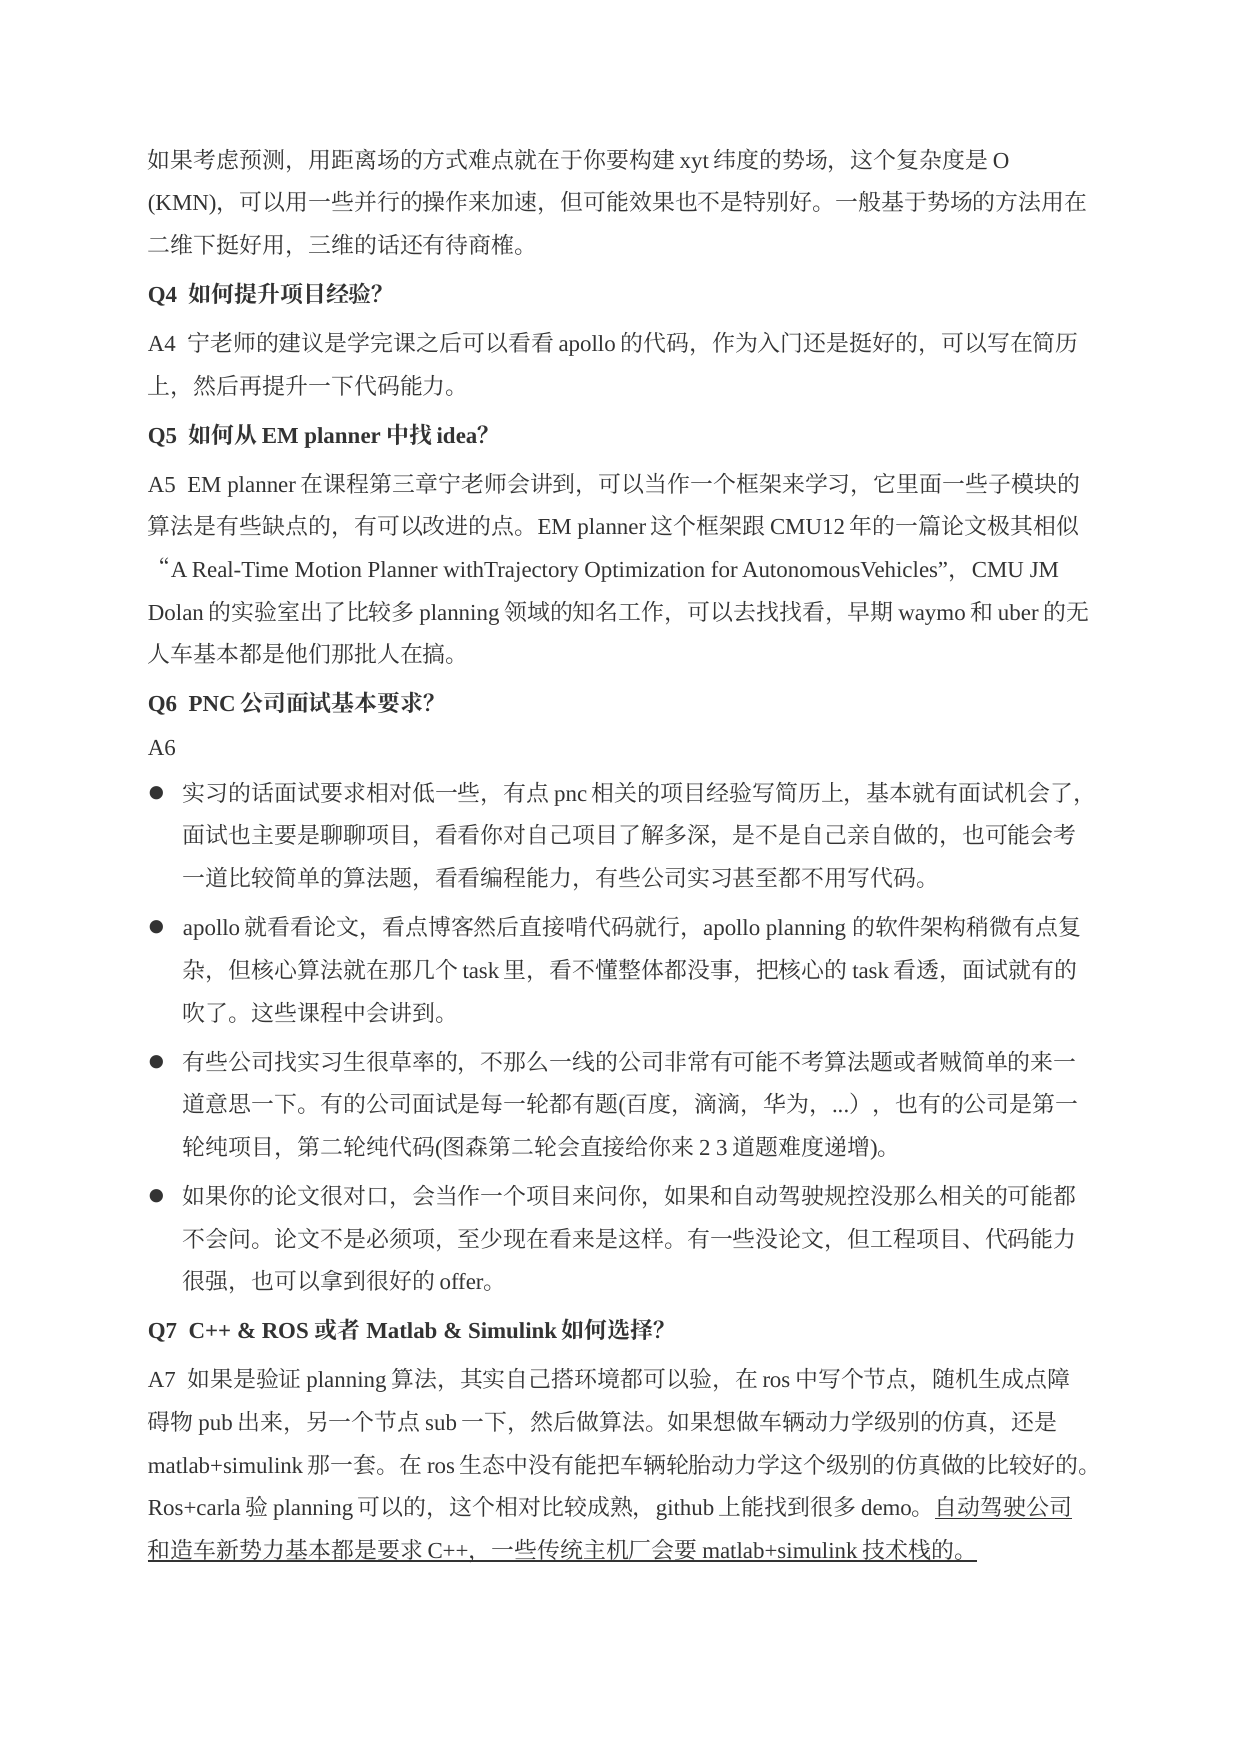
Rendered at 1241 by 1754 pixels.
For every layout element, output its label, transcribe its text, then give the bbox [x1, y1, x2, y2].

text A5 EM planner在课程第三章宁老师会讲到，可以当作一个框架来学习，它里面一些子模块的算法是有些缺点的，有可以改进的点。EM planner这个框架跟CMU12年的一篇论文极其相似“A Real-Time Motion Planner withTrajectory Optimization for AutonomousVehicles”，CMU JM Dolan的实验室出了比较多planning领域的知名工作，可以去找找看，早期waymo和uber的无人车基本都是他们那批人在搞。 [148, 466, 1093, 669]
text A6 [148, 734, 1093, 761]
list 实习的话面试要求相对低一些，有点pnc相关的项目经验写简历上，基本就有面试机会了，面试也主要是聊聊项目，看看你对自己项目了解多深，是不是自己亲自做的，也可能会考一道比较简单的算法题，看看编程能力，有些公司实习甚至都不用写代码。 [148, 775, 1093, 893]
list apollo就看看论文，看点博客然后直接啃代码就行，apollo planning 的软件架构稍微有点复杂，但核心算法就在那几个task里，看不懂整体都没事，把核心的task看透，面试就有的吹了。这些课程中会讲到。 [148, 909, 1093, 1028]
text Q4 如何提升项目经验？ [148, 276, 1093, 309]
text Q6 PNC公司面试基本要求？ [148, 686, 1093, 718]
text A4 宁老师的建议是学完课之后可以看看apollo的代码，作为入门还是挺好的，可以写在简历上，然后再提升一下代码能力。 [148, 325, 1093, 401]
list 有些公司找实习生很草率的，不那么一线的公司非常有可能不考算法题或者贼简单的来一道意思一下。有的公司面试是每一轮都有题(百度，滴滴，华为，...），也有的公司是第一轮纯项目，第二轮纯代码(图森第二轮会直接给你来2 3道题难度递增)。 [148, 1044, 1093, 1162]
list 如果你的论文很对口，会当作一个项目来问你，如果和自动驾驶规控没那么相关的可能都不会问。论文不是必须项，至少现在看来是这样。有一些没论文，但工程项目、代码能力很强，也可以拿到很好的offer。 [148, 1178, 1093, 1296]
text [148, 142, 1093, 260]
text Q5 如何从EM planner 中找idea？ [148, 417, 1093, 450]
text Q7 C++ & ROS 或者 Matlab & Simulink如何选择？ [148, 1312, 1093, 1345]
text A7 如果是验证planning算法，其实自己搭环境都可以验，在ros中写个节点，随机生成点障碍物pub出来，另一个节点sub一下，然后做算法。如果想做车辆动力学级别的仿真，还是matlab+simulink那一套。在ros生态中没有能把车辆轮胎动力学这个级别的仿真做的比较好的。Ros+carla验planning可以的，这个相对比较成熟，github上能找到很多demo。自动驾驶公司和造车新势力基本都是要求C++，一些传统主机厂会要matlab+simulink技术栈的。 [148, 1361, 1093, 1565]
